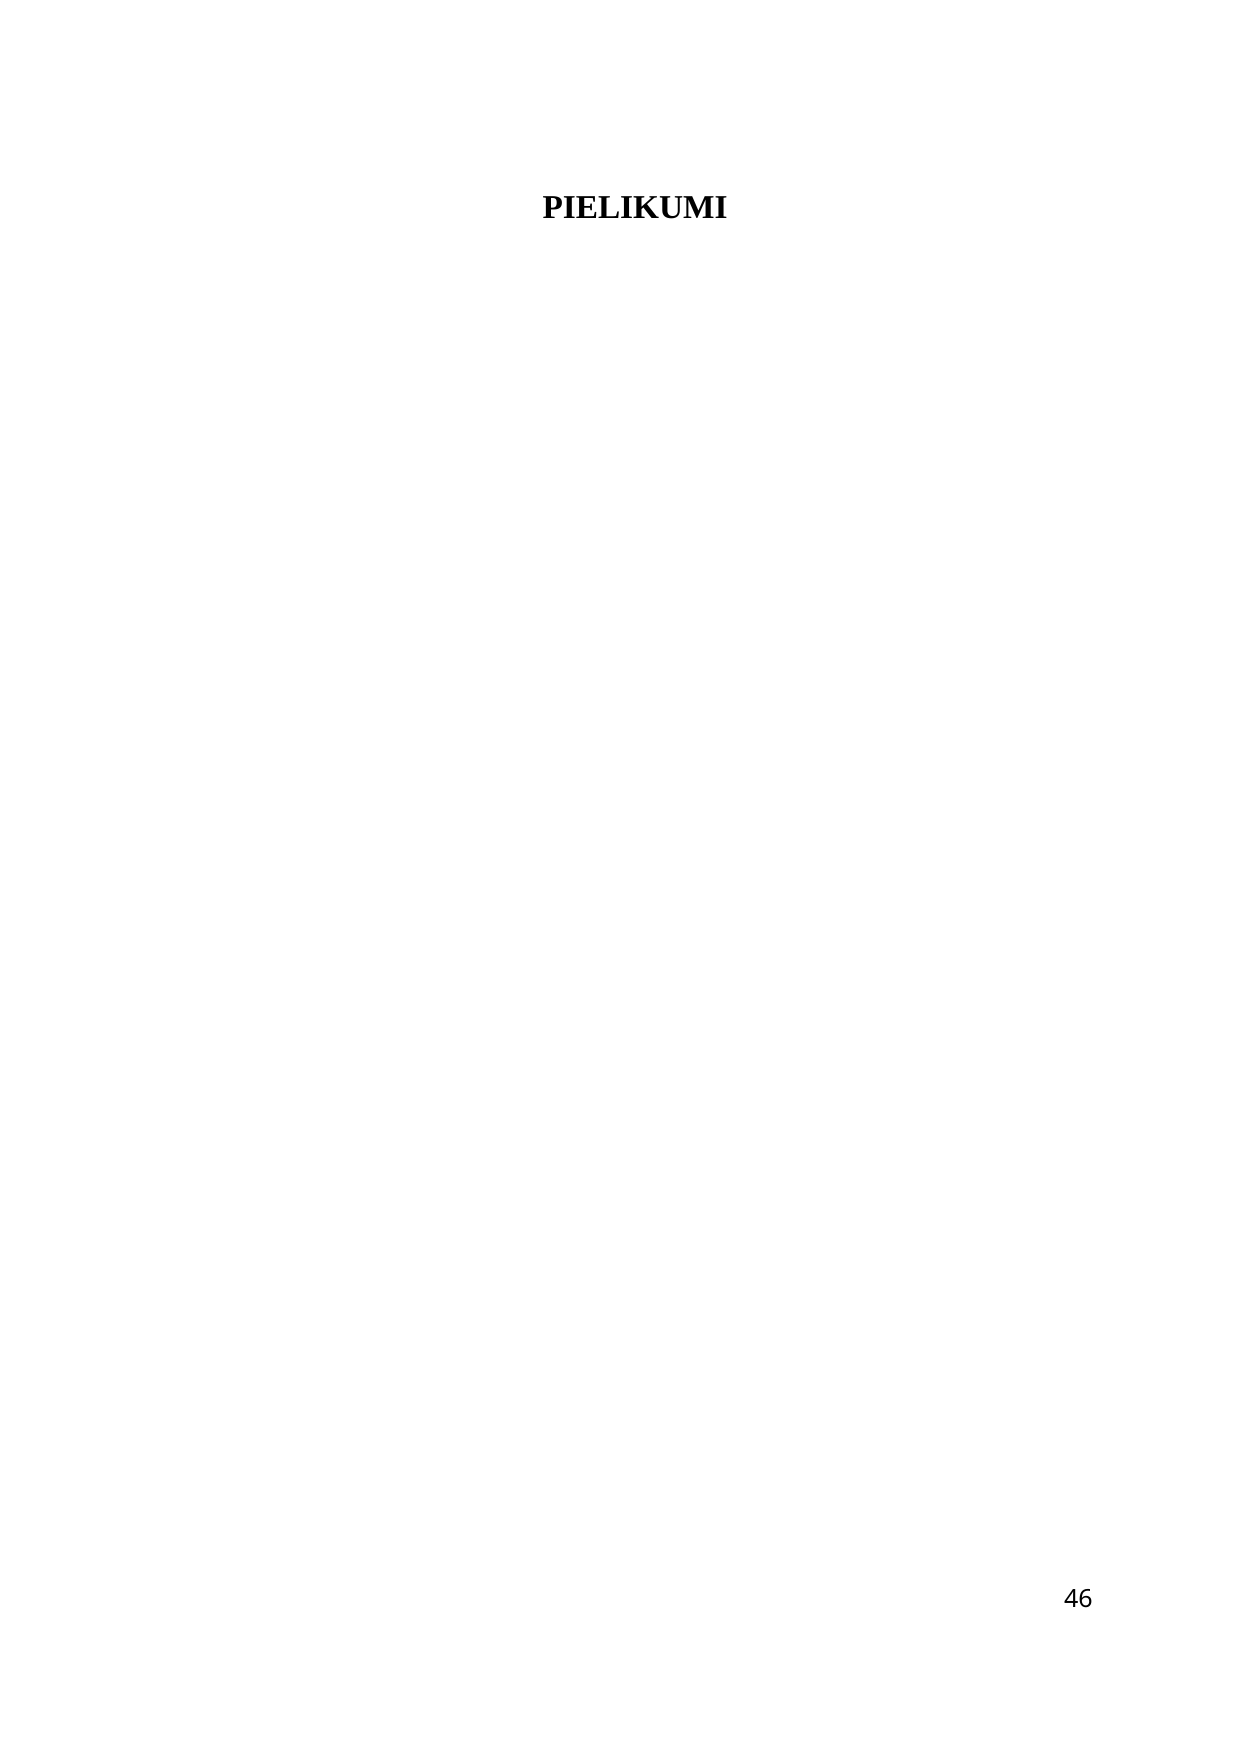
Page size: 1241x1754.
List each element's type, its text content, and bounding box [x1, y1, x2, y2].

subtitle PIELIKUMI [177, 187, 1092, 226]
